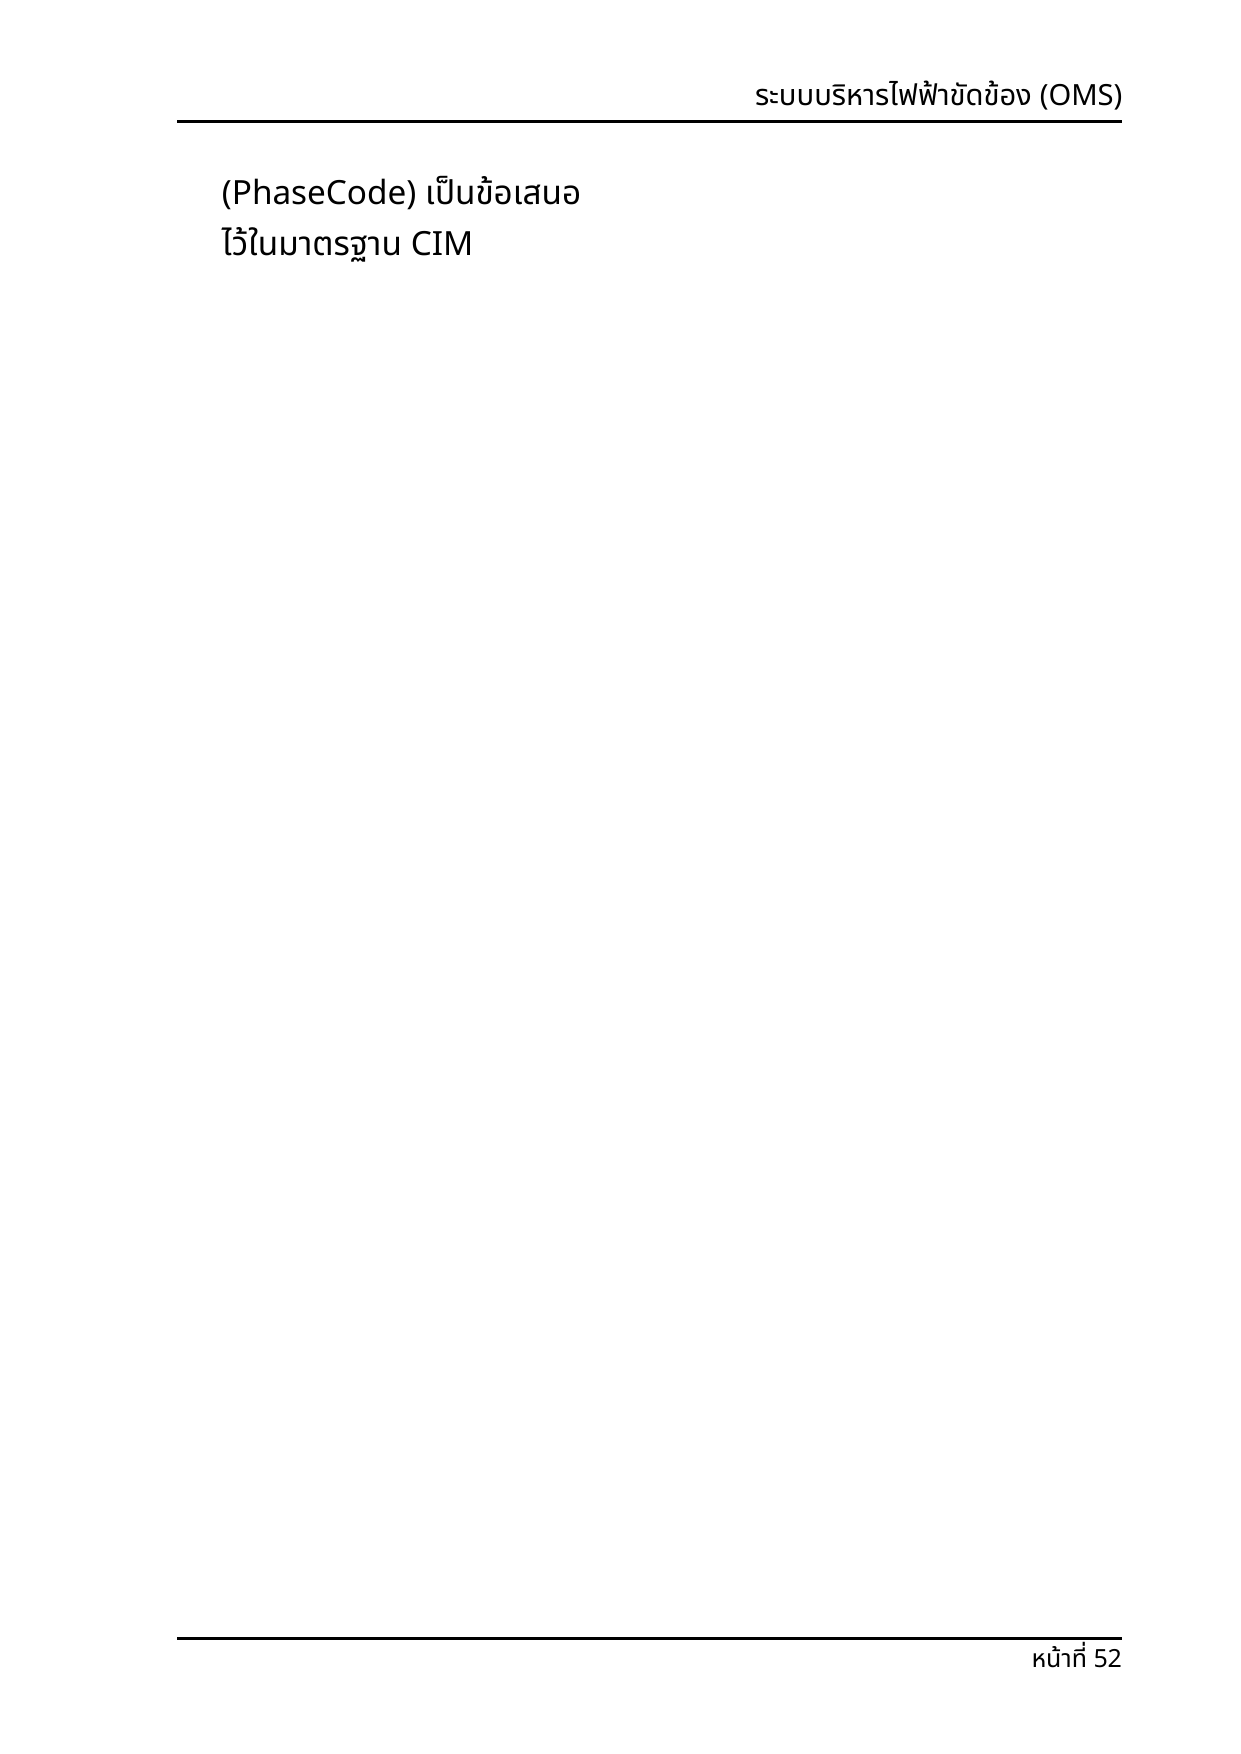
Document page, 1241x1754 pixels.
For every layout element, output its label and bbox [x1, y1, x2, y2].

text [222, 169, 1122, 270]
